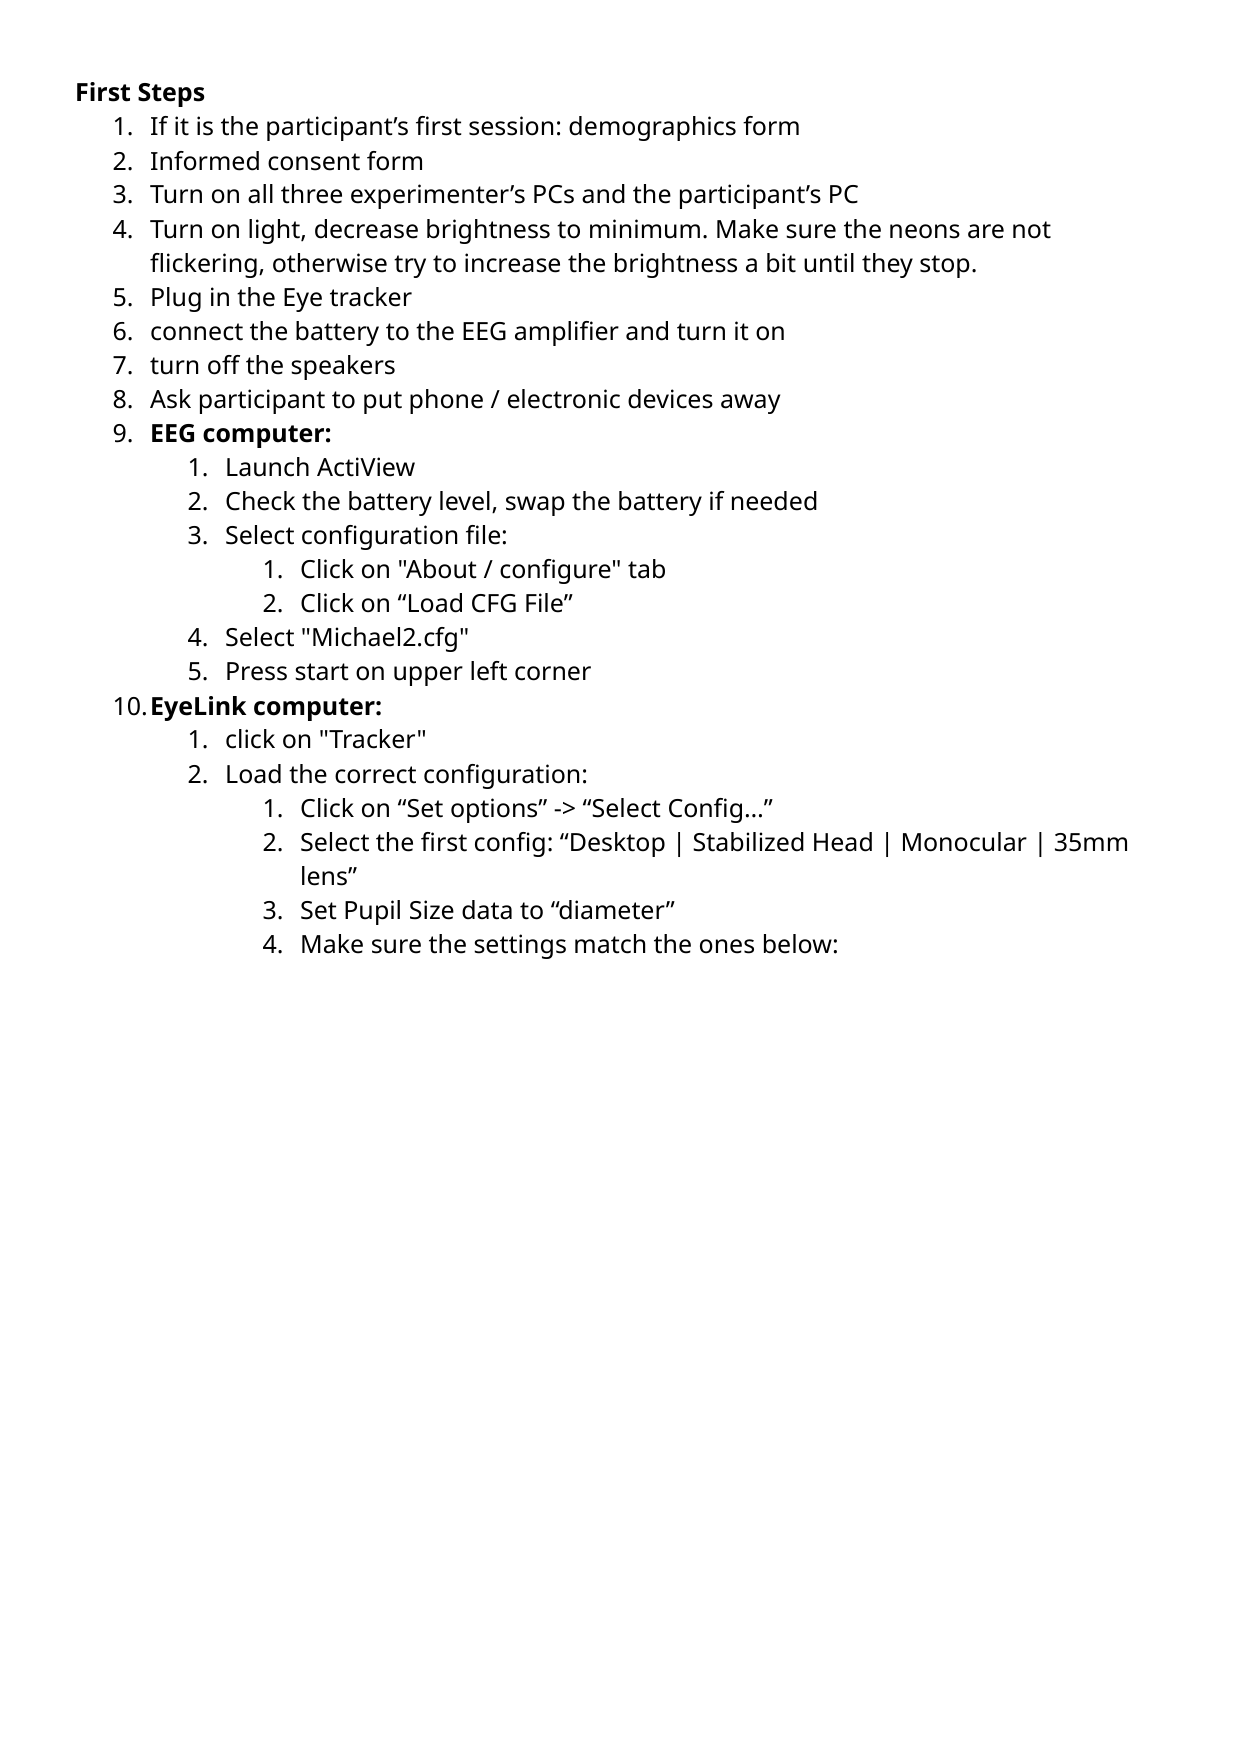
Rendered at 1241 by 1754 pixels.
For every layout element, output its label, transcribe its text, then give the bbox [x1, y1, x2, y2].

list Informed consent form [112, 143, 1165, 177]
list Click on “Load CFG File” [262, 586, 1165, 620]
list EEG computer: [112, 416, 1165, 450]
text First Steps [75, 75, 1165, 109]
list Select the first config: “Desktop | Stabilized Head | Monocular | 35mm lens” [262, 824, 1165, 892]
list If it is the participant’s first session: demographics form [112, 109, 1165, 143]
list connect the battery to the EEG amplifier and turn it on [112, 313, 1165, 347]
list Plug in the Eye tracker [112, 279, 1165, 313]
list turn off the speakers [112, 347, 1165, 382]
list Select "Michael2.cfg" [187, 620, 1165, 654]
list Load the correct configuration: [187, 756, 1165, 790]
list Click on “Set options” -> “Select Config…” [262, 790, 1165, 824]
list EyeLink computer: [112, 688, 1165, 722]
list Make sure the settings match the ones below: [262, 927, 1165, 961]
list Ask participant to put phone / electronic devices away [112, 382, 1165, 416]
list Set Pupil Size data to “diameter” [262, 892, 1165, 927]
list Click on "About / configure" tab [262, 552, 1165, 586]
list Turn on all three experimenter’s PCs and the participant’s PC [112, 177, 1165, 211]
list Turn on light, decrease brightness to minimum. Make sure the neons are not flickering, otherwise try to increase the brightness a bit until they stop. [112, 211, 1165, 279]
list Select configuration file: [187, 518, 1165, 552]
list Launch ActiView [187, 450, 1165, 484]
list Press start on upper left corner [187, 654, 1165, 688]
list Check the battery level, swap the battery if needed [187, 484, 1165, 518]
list click on "Tracker" [187, 722, 1165, 756]
